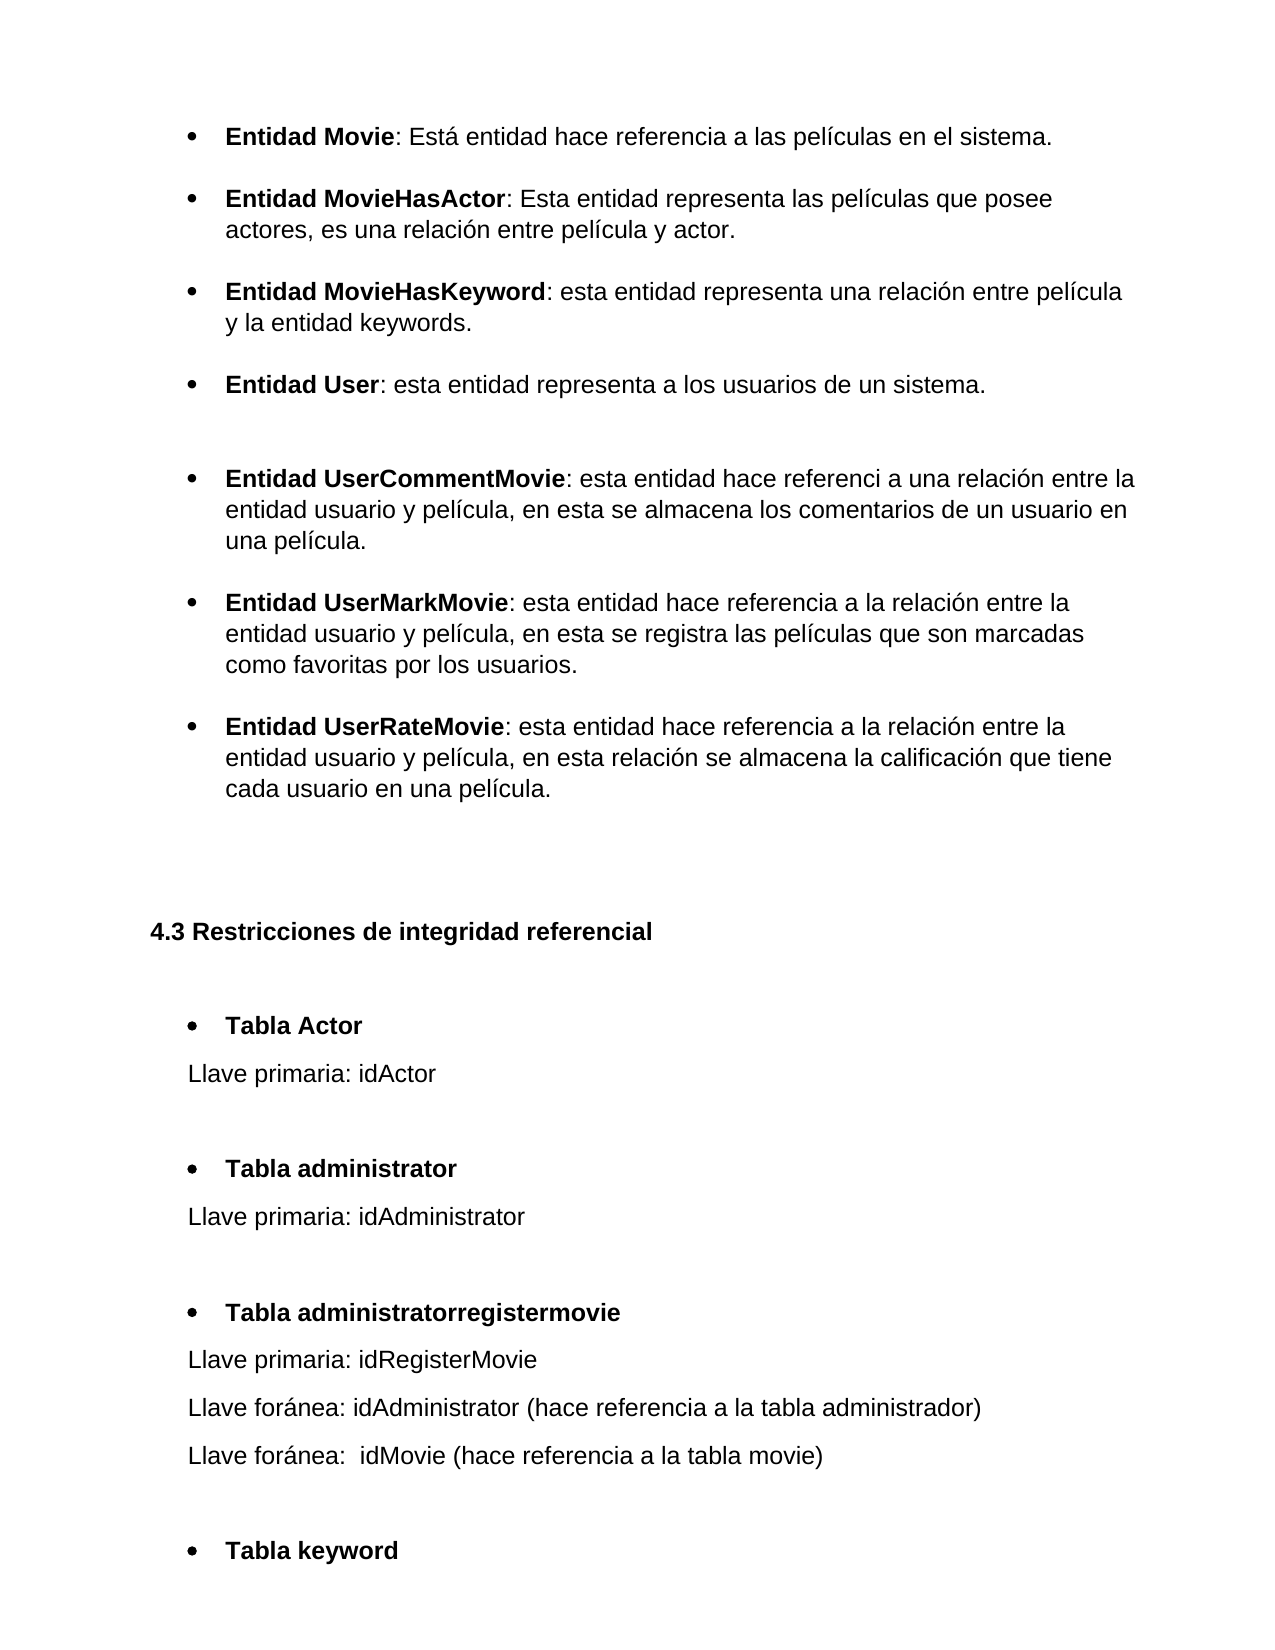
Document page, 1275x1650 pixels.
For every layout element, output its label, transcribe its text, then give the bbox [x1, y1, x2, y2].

list Tabla administrator [188, 1154, 1141, 1183]
list Tabla Actor [188, 1011, 1141, 1040]
text Llave foránea: idAdministrator (hace referencia a la tabla administrador) [188, 1393, 1141, 1422]
list Entidad User: esta entidad representa a los usuarios de un sistema. [188, 370, 1141, 399]
list Entidad Movie: Está entidad hace referencia a las películas en el sistema. [188, 122, 1141, 151]
list Entidad UserCommentMovie: esta entidad hace referenci a una relación entre la entidad usuario y película, en esta se almacena los comentarios de un usuario en una película. [188, 464, 1141, 554]
text Llave foránea: idMovie (hace referencia a la tabla movie) [188, 1441, 1141, 1470]
text Llave primaria: idActor [150, 1059, 1141, 1088]
list Entidad MovieHasActor: Esta entidad representa las películas que posee actores, es una relación entre película y actor. [188, 184, 1141, 244]
text 4.3 Restricciones de integridad referencial [150, 917, 1141, 945]
text Llave primaria: idAdministrator [150, 1202, 1141, 1231]
list Tabla administratorregistermovie [188, 1298, 1141, 1327]
list Tabla keyword [188, 1536, 1141, 1565]
list Entidad UserMarkMovie: esta entidad hace referencia a la relación entre la entidad usuario y película, en esta se registra las películas que son marcadas como favoritas por los usuarios. [188, 588, 1141, 679]
list Entidad UserRateMovie: esta entidad hace referencia a la relación entre la entidad usuario y película, en esta relación se almacena la calificación que tiene cada usuario en una película. [188, 712, 1141, 803]
text Llave primaria: idRegisterMovie [188, 1346, 1141, 1374]
list Entidad MovieHasKeyword: esta entidad representa una relación entre película y la entidad keywords. [188, 277, 1141, 337]
